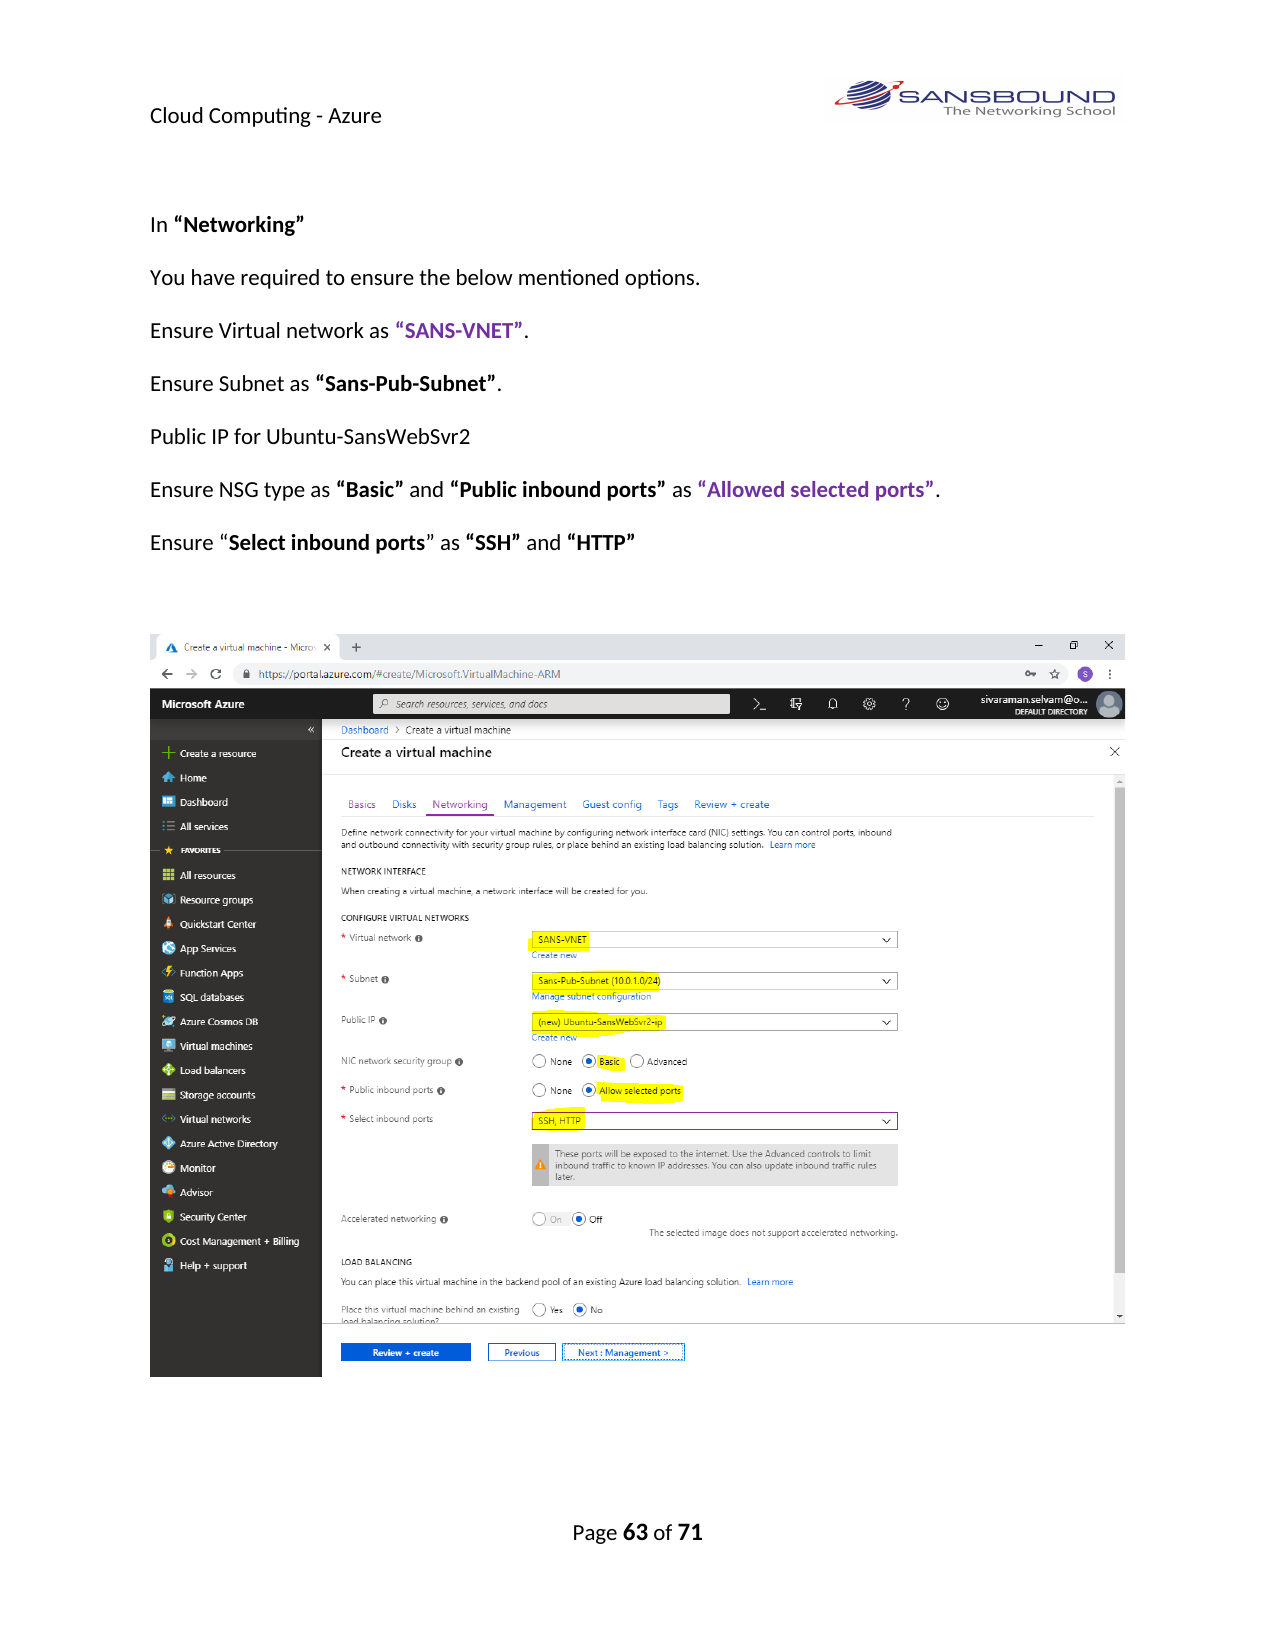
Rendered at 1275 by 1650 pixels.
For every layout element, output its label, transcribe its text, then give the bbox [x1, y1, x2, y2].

text Ensure Virtual network as “SANS-VNET”. [150, 316, 1125, 344]
text Ensure Subnet as “Sans-Pub-Subnet”. [150, 369, 1125, 397]
text You have required to ensure the below mentioned options. [150, 263, 1125, 291]
text Ensure “Select inbound ports” as “SSH” and “HTTP” [150, 528, 1125, 556]
text In “Networking” [150, 210, 1125, 238]
picture [823, 75, 1125, 124]
text Ensure NSG type as “Basic” and “Public inbound ports” as “Allowed selected ports”. [150, 475, 1125, 503]
text Public IP for Ubuntu-SansWebSvr2 [150, 422, 1125, 450]
picture [150, 634, 1125, 1377]
